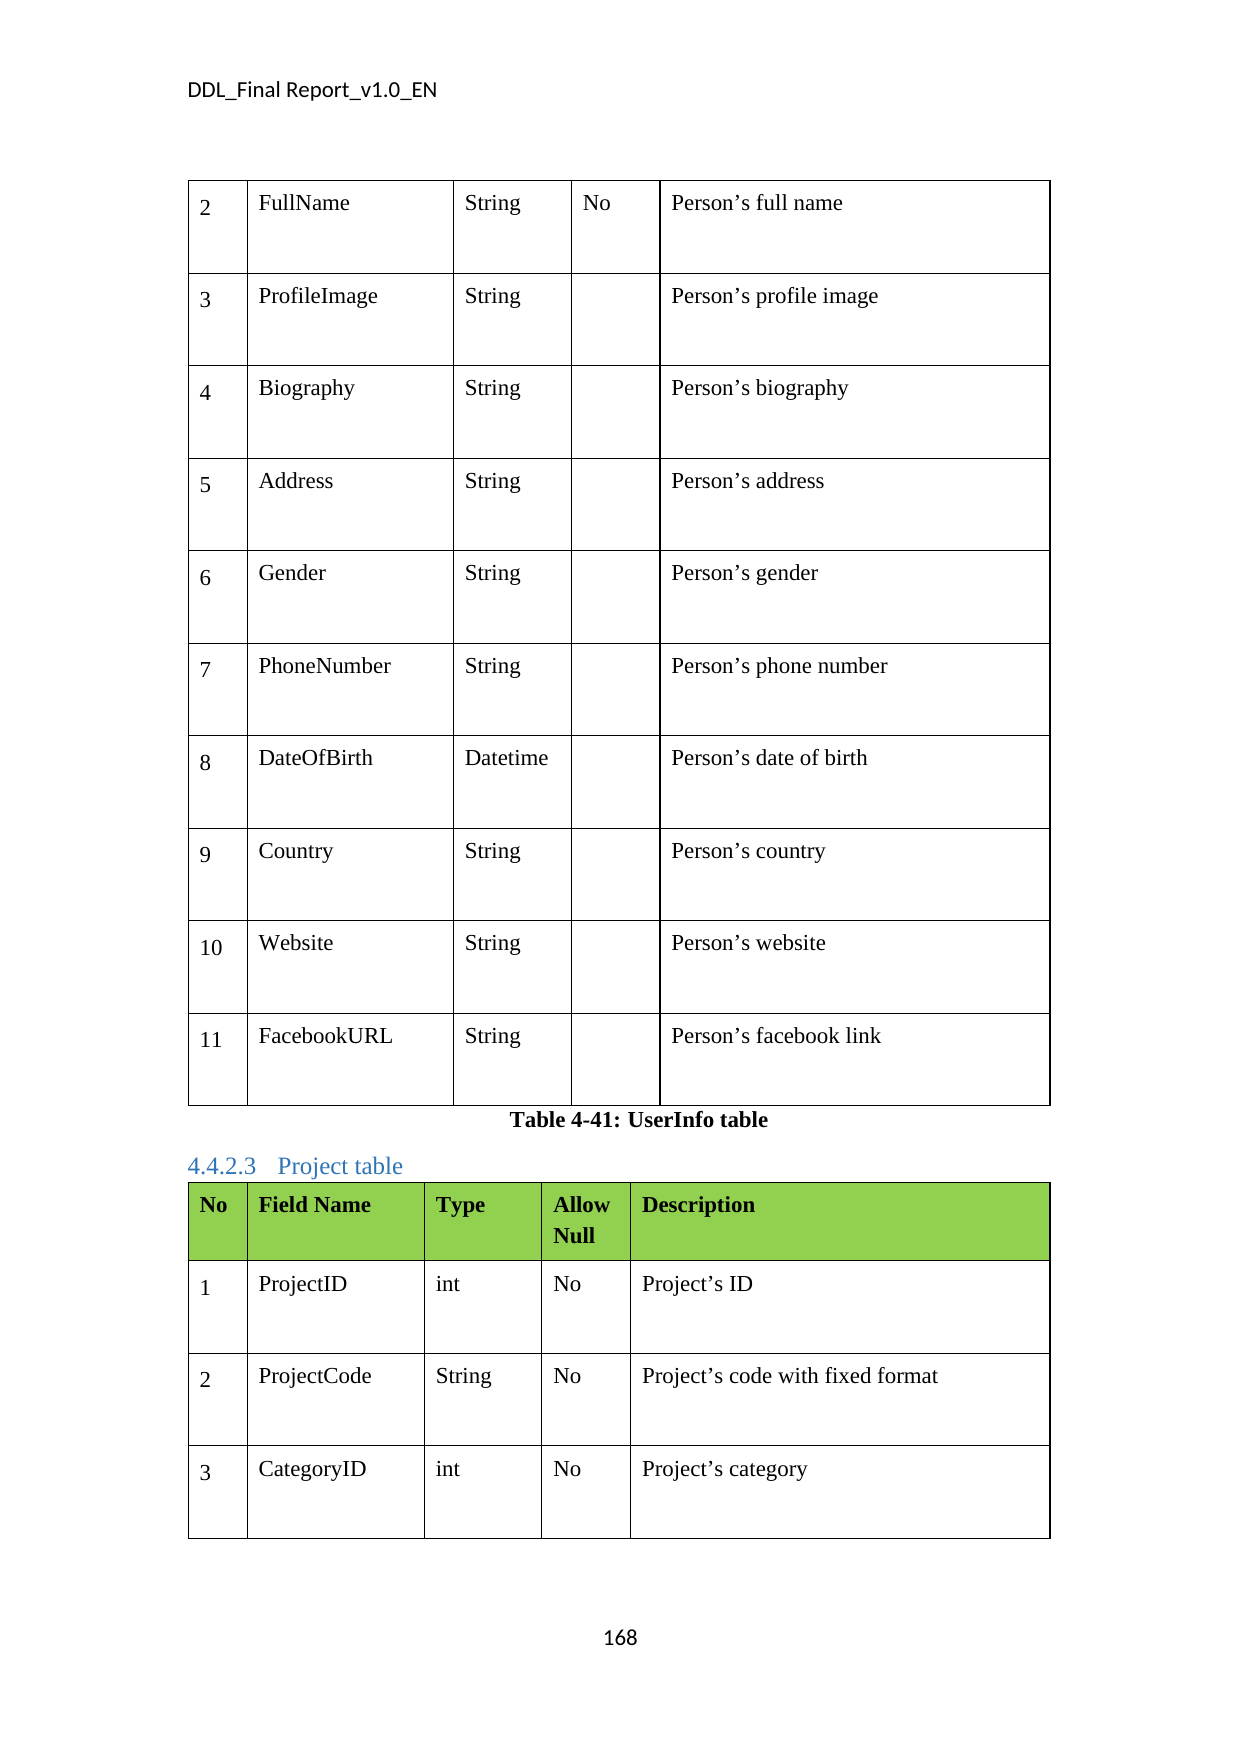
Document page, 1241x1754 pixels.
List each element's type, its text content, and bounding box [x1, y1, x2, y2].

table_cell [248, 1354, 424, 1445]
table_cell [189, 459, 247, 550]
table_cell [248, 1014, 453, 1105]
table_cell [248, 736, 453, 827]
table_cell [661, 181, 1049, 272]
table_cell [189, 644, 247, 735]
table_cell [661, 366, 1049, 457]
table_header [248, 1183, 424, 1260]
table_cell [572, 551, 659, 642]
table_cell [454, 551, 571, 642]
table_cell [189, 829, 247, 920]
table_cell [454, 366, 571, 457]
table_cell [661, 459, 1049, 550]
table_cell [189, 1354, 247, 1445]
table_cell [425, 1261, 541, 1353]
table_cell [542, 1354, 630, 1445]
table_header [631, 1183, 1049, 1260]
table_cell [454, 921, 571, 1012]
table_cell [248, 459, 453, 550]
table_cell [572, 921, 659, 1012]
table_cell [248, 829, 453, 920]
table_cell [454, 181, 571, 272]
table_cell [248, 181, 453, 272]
text UserInfo table [225, 1106, 1053, 1132]
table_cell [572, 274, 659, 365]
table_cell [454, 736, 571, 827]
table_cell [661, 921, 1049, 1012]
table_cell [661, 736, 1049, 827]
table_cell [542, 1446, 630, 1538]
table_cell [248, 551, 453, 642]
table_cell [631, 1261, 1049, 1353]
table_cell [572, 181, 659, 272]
subtitle Project table [187, 1151, 1053, 1180]
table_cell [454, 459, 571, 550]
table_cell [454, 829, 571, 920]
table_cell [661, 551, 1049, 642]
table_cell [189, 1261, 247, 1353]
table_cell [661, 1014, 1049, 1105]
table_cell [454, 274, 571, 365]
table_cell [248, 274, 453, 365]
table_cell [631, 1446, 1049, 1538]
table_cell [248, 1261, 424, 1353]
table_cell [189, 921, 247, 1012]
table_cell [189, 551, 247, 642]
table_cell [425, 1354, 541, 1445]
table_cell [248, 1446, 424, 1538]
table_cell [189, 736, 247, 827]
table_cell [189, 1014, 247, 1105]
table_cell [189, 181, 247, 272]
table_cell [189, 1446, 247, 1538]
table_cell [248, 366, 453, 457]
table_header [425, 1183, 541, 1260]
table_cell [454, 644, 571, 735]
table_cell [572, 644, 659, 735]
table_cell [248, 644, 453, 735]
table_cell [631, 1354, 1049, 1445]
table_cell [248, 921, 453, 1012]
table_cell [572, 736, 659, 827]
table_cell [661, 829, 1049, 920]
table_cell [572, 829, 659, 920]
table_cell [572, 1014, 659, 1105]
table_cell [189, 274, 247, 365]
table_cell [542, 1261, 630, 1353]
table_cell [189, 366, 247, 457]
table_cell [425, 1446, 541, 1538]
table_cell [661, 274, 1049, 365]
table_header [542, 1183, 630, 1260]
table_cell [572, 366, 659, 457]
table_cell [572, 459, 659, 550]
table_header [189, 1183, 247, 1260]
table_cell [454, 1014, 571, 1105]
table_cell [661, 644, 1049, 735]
